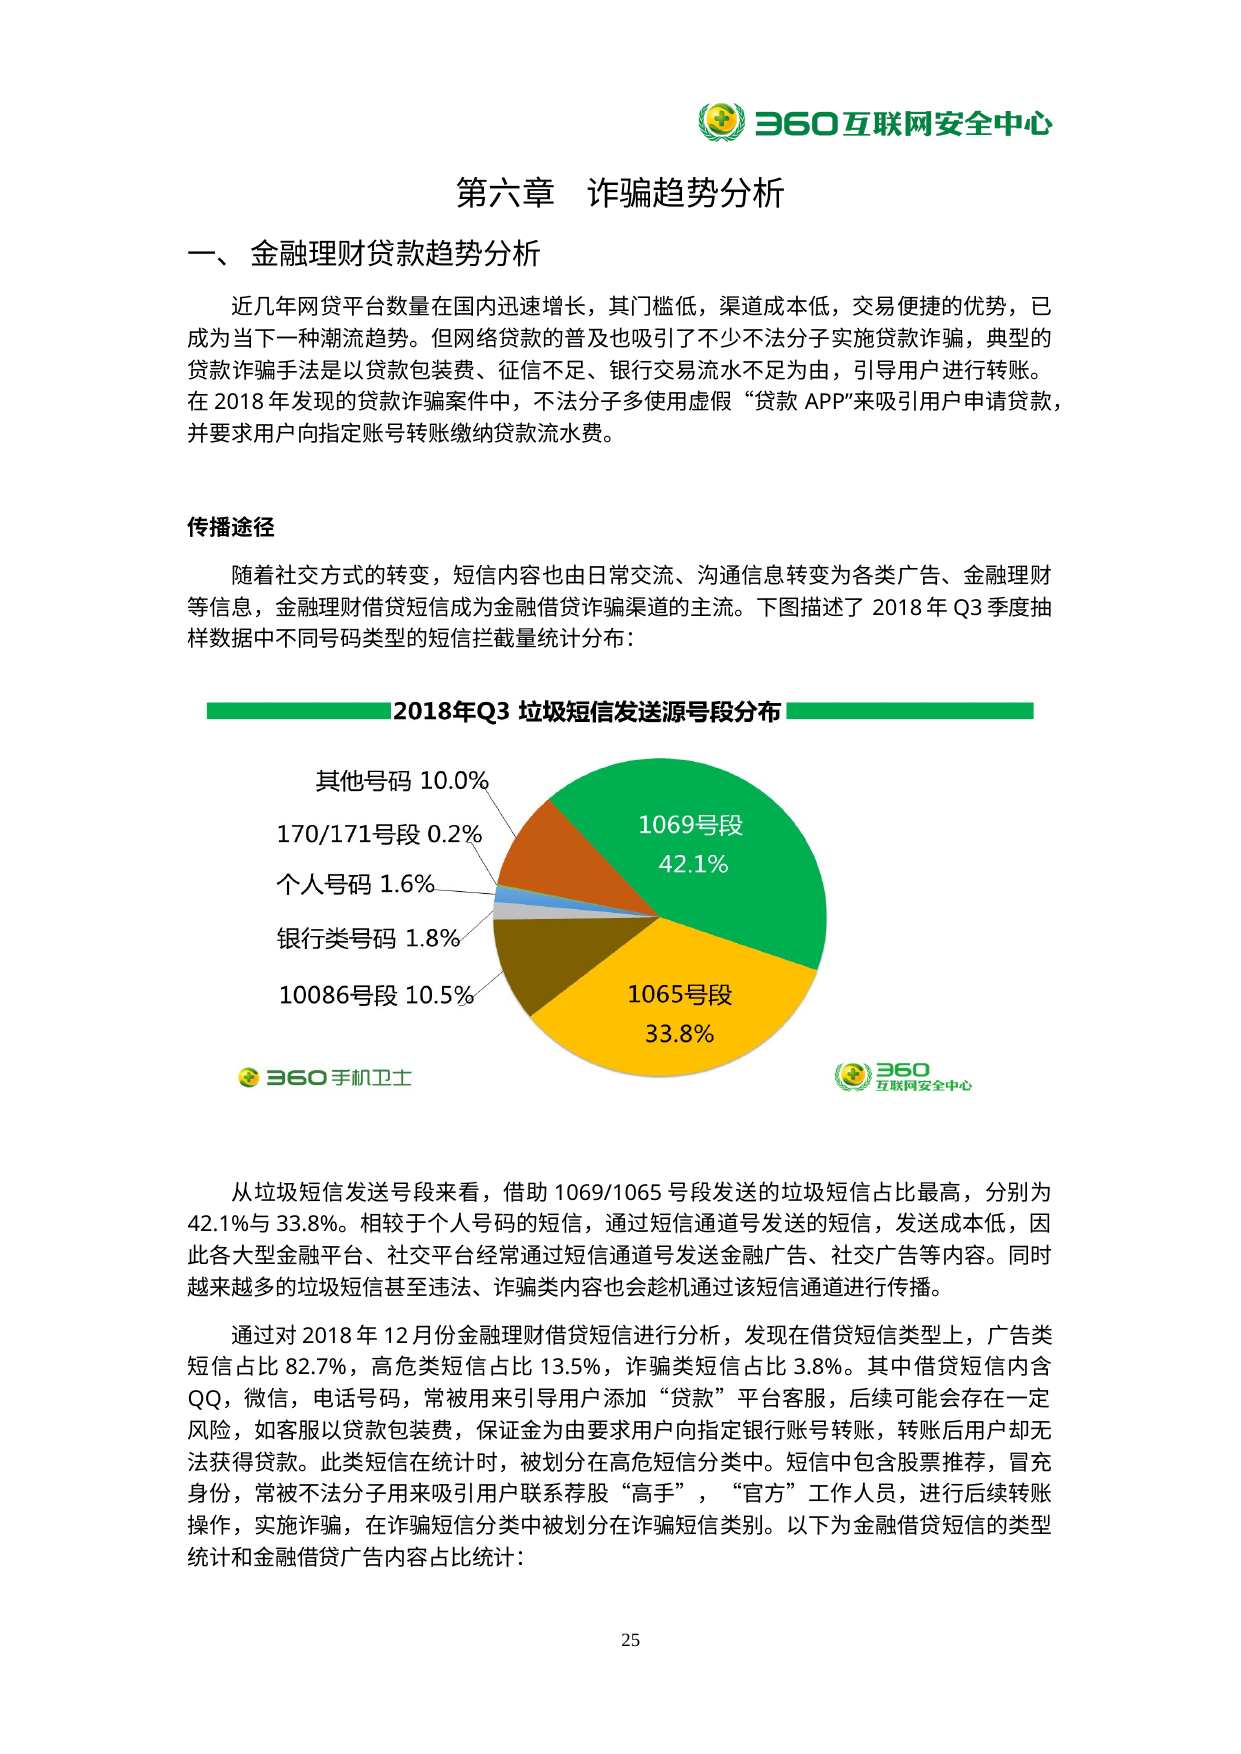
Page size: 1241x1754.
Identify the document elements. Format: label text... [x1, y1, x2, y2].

subtitle 金融理财贷款趋势分析 [187, 231, 1053, 273]
picture [206, 669, 1034, 1113]
title 诈骗趋势分析 [187, 166, 1053, 214]
text 近几年网贷平台数量在国内迅速增长，其门槛低，渠道成本低，交易便捷的优势，已成为当下一种潮流趋势。但网络贷款的普及也吸引了不少不法分子实施贷款诈骗，典型的贷款诈骗手法是以贷款包装费、征信不足、银行交易流水不足为由，引导用户进行转账。在2018年发现的贷款诈骗案件中，不法分子多使用虚假“贷款APP”来吸引用户申请贷款，并要求用户向指定账号转账缴纳贷款流水费。 [187, 289, 1053, 448]
text 传播途径 [187, 510, 1053, 542]
text 通过对2018年12月份金融理财借贷短信进行分析，发现在借贷短信类型上，广告类短信占比82.7%，高危类短信占比13.5%，诈骗类短信占比3.8%。其中借贷短信内含QQ，微信，电话号码，常被用来引导用户添加“贷款”平台客服，后续可能会存在一定风险，如客服以贷款包装费，保证金为由要求用户向指定银行账号转账，转账后用户却无法获得贷款。此类短信在统计时，被划分在高危短信分类中。短信中包含股票推荐，冒充身份，常被不法分子用来吸引用户联系荐股“高手”，“官方”工作人员，进行后续转账操作，实施诈骗，在诈骗短信分类中被划分在诈骗短信类别。以下为金融借贷短信的类型统计和金融借贷广告内容占比统计： [187, 1318, 1053, 1571]
text 随着社交方式的转变，短信内容也由日常交流、沟通信息转变为各类广告、金融理财等信息，金融理财借贷短信成为金融借贷诈骗渠道的主流。下图描述了2018年Q3季度抽样数据中不同号码类型的短信拦截量统计分布： [187, 558, 1053, 653]
text 从垃圾短信发送号段来看，借助1069/1065号段发送的垃圾短信占比最高，分别为42.1%与33.8%。相较于个人号码的短信，通过短信通道号发送的短信，发送成本低，因此各大型金融平台、社交平台经常通过短信通道号发送金融广告、社交广告等内容。同时，越来越多的垃圾短信甚至违法、诈骗类内容也会趁机通过该短信通道进行传播。 [187, 1174, 1053, 1301]
picture [698, 103, 1053, 142]
